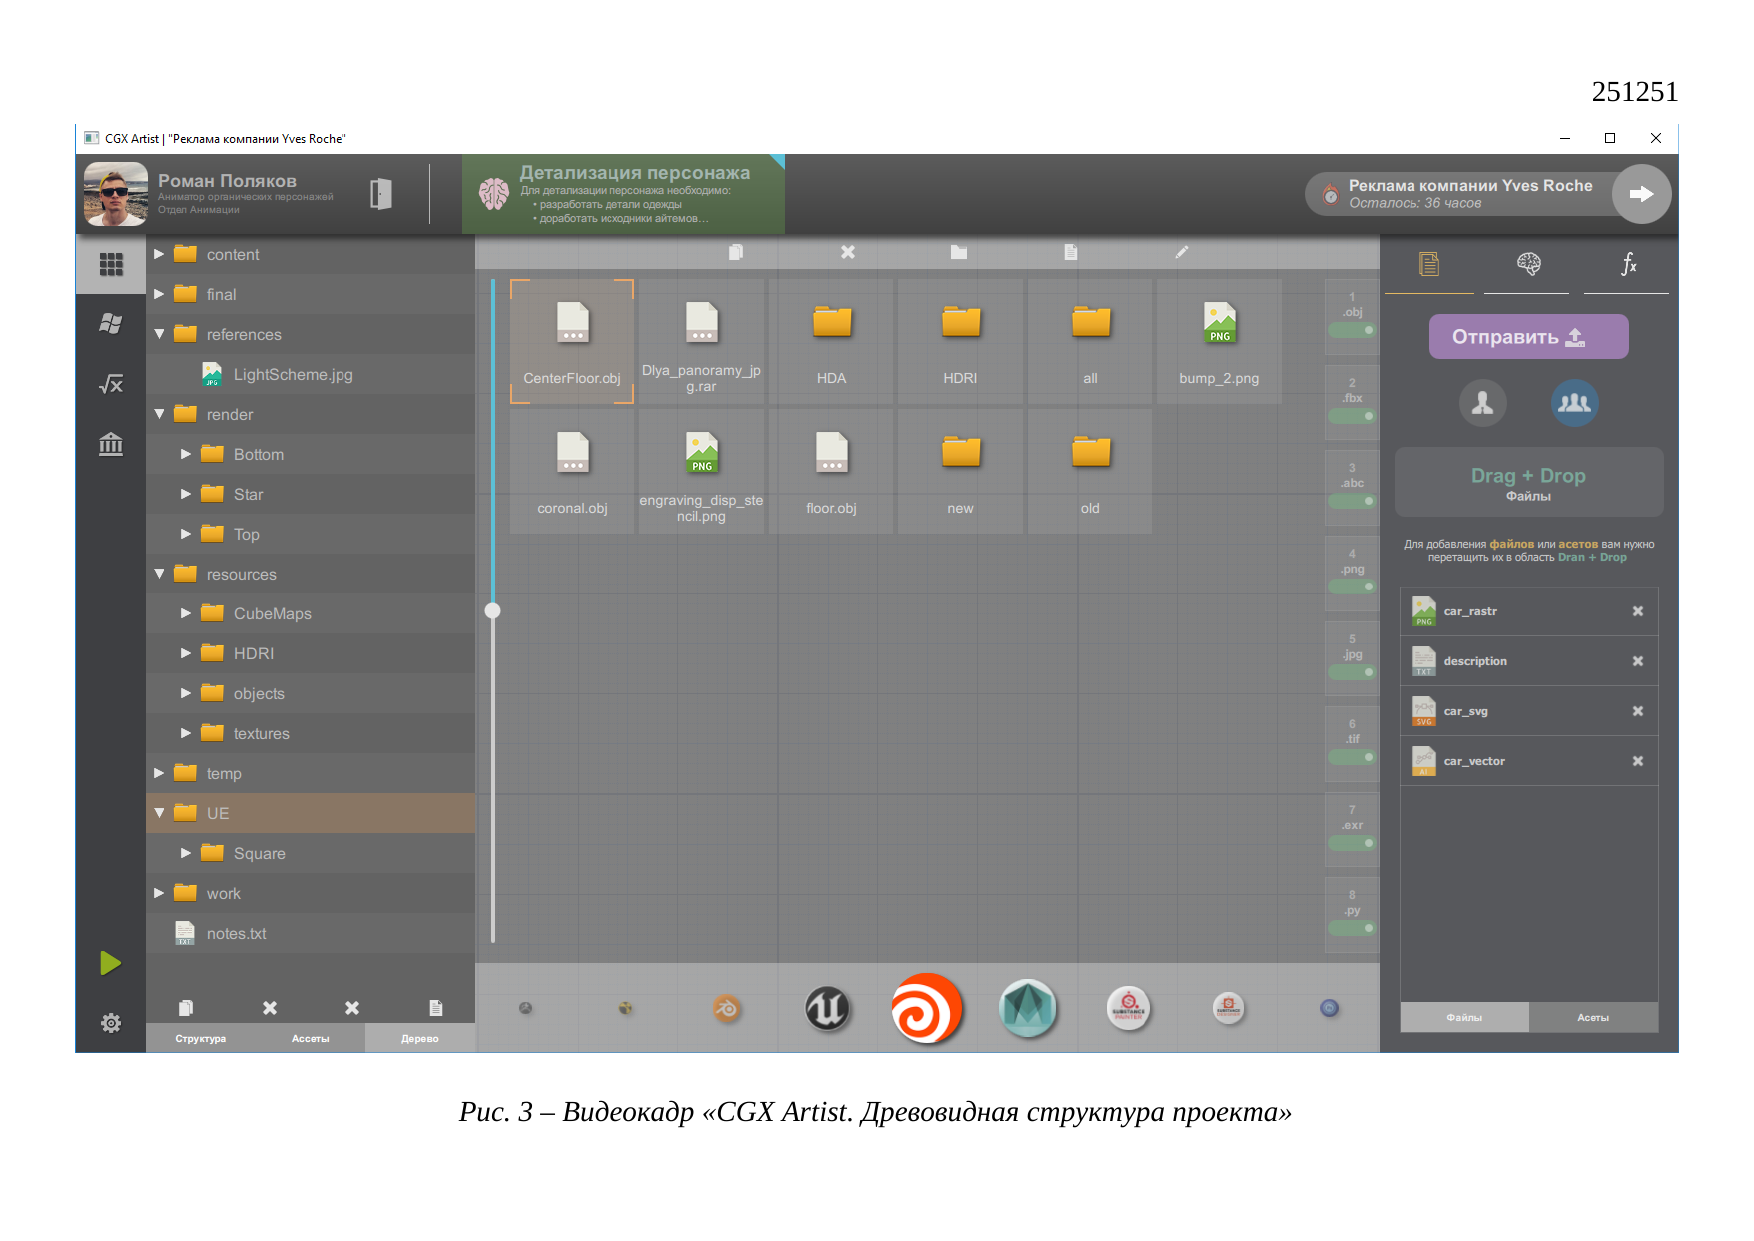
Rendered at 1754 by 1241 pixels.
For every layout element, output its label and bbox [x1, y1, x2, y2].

picture [75, 124, 1679, 1053]
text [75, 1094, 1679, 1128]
